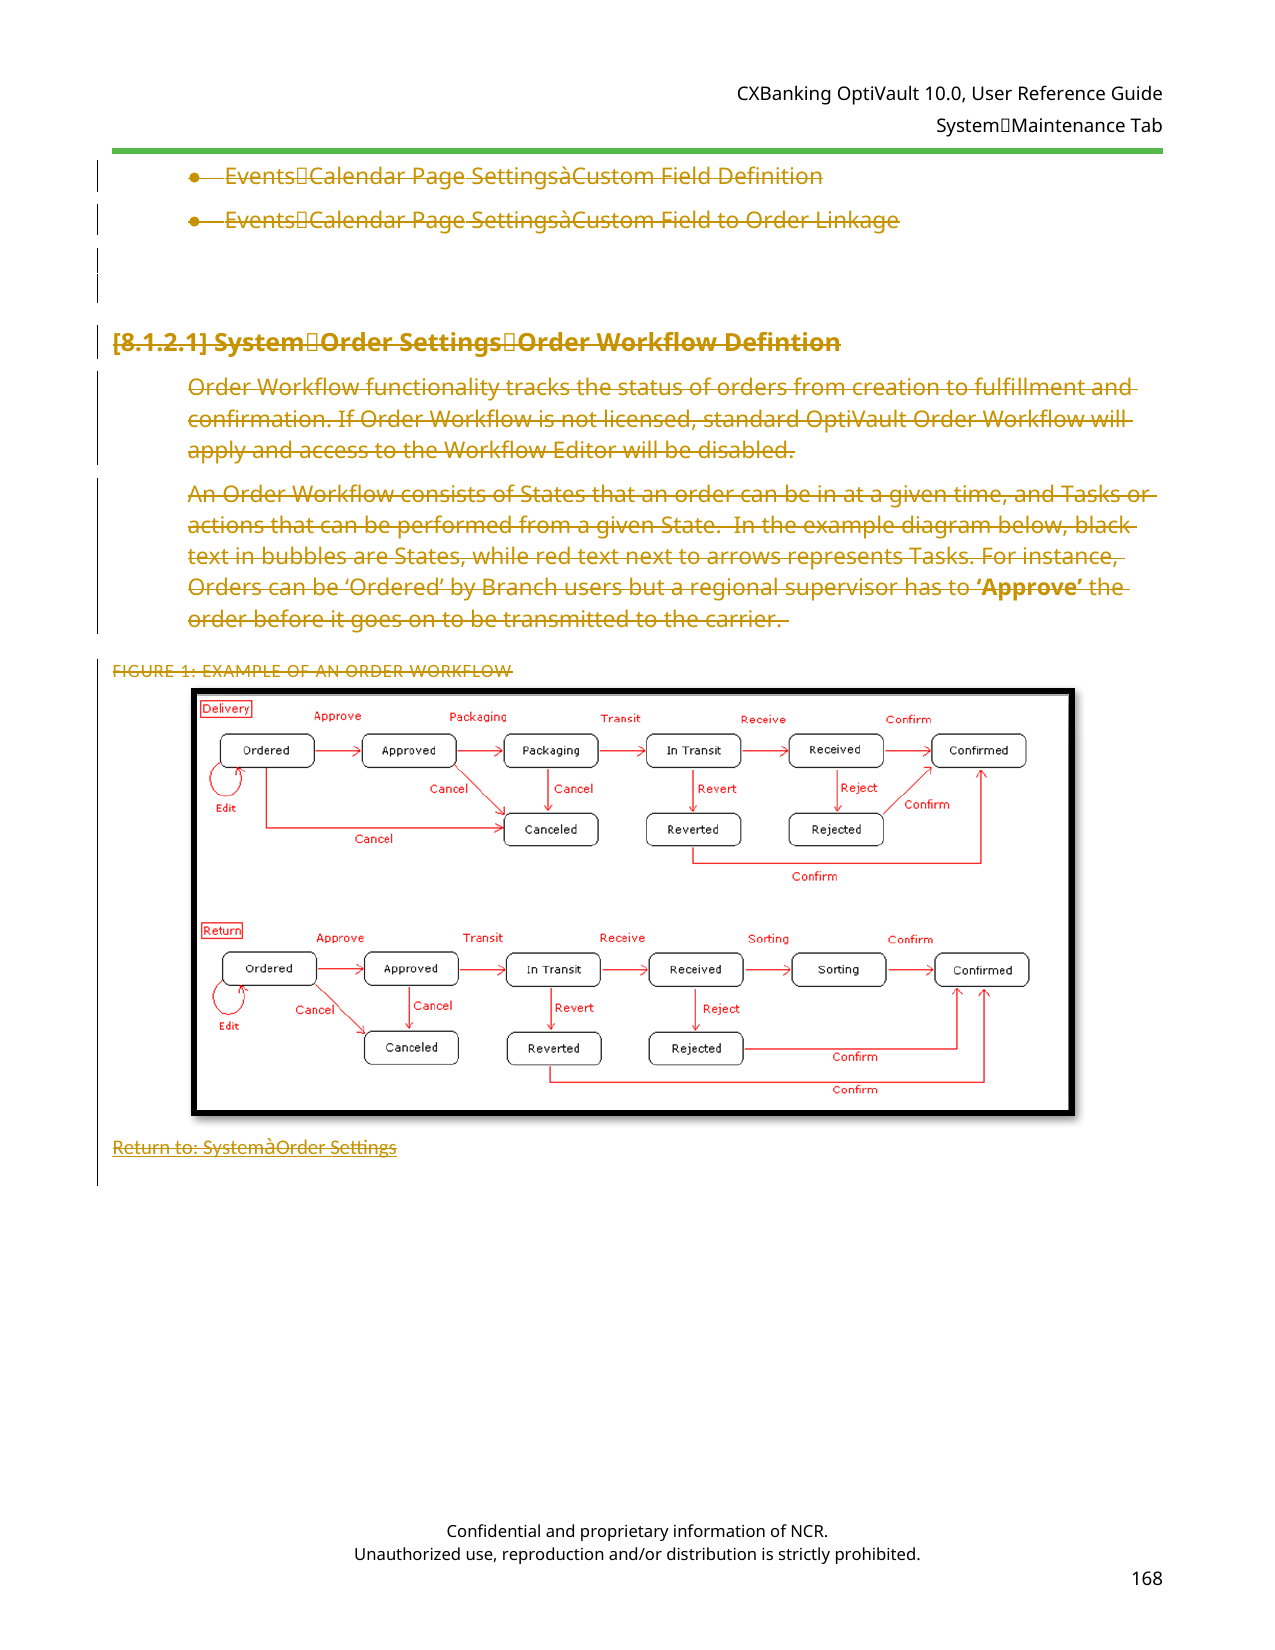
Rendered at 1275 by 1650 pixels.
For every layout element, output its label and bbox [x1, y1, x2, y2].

picture [197, 694, 1069, 1110]
